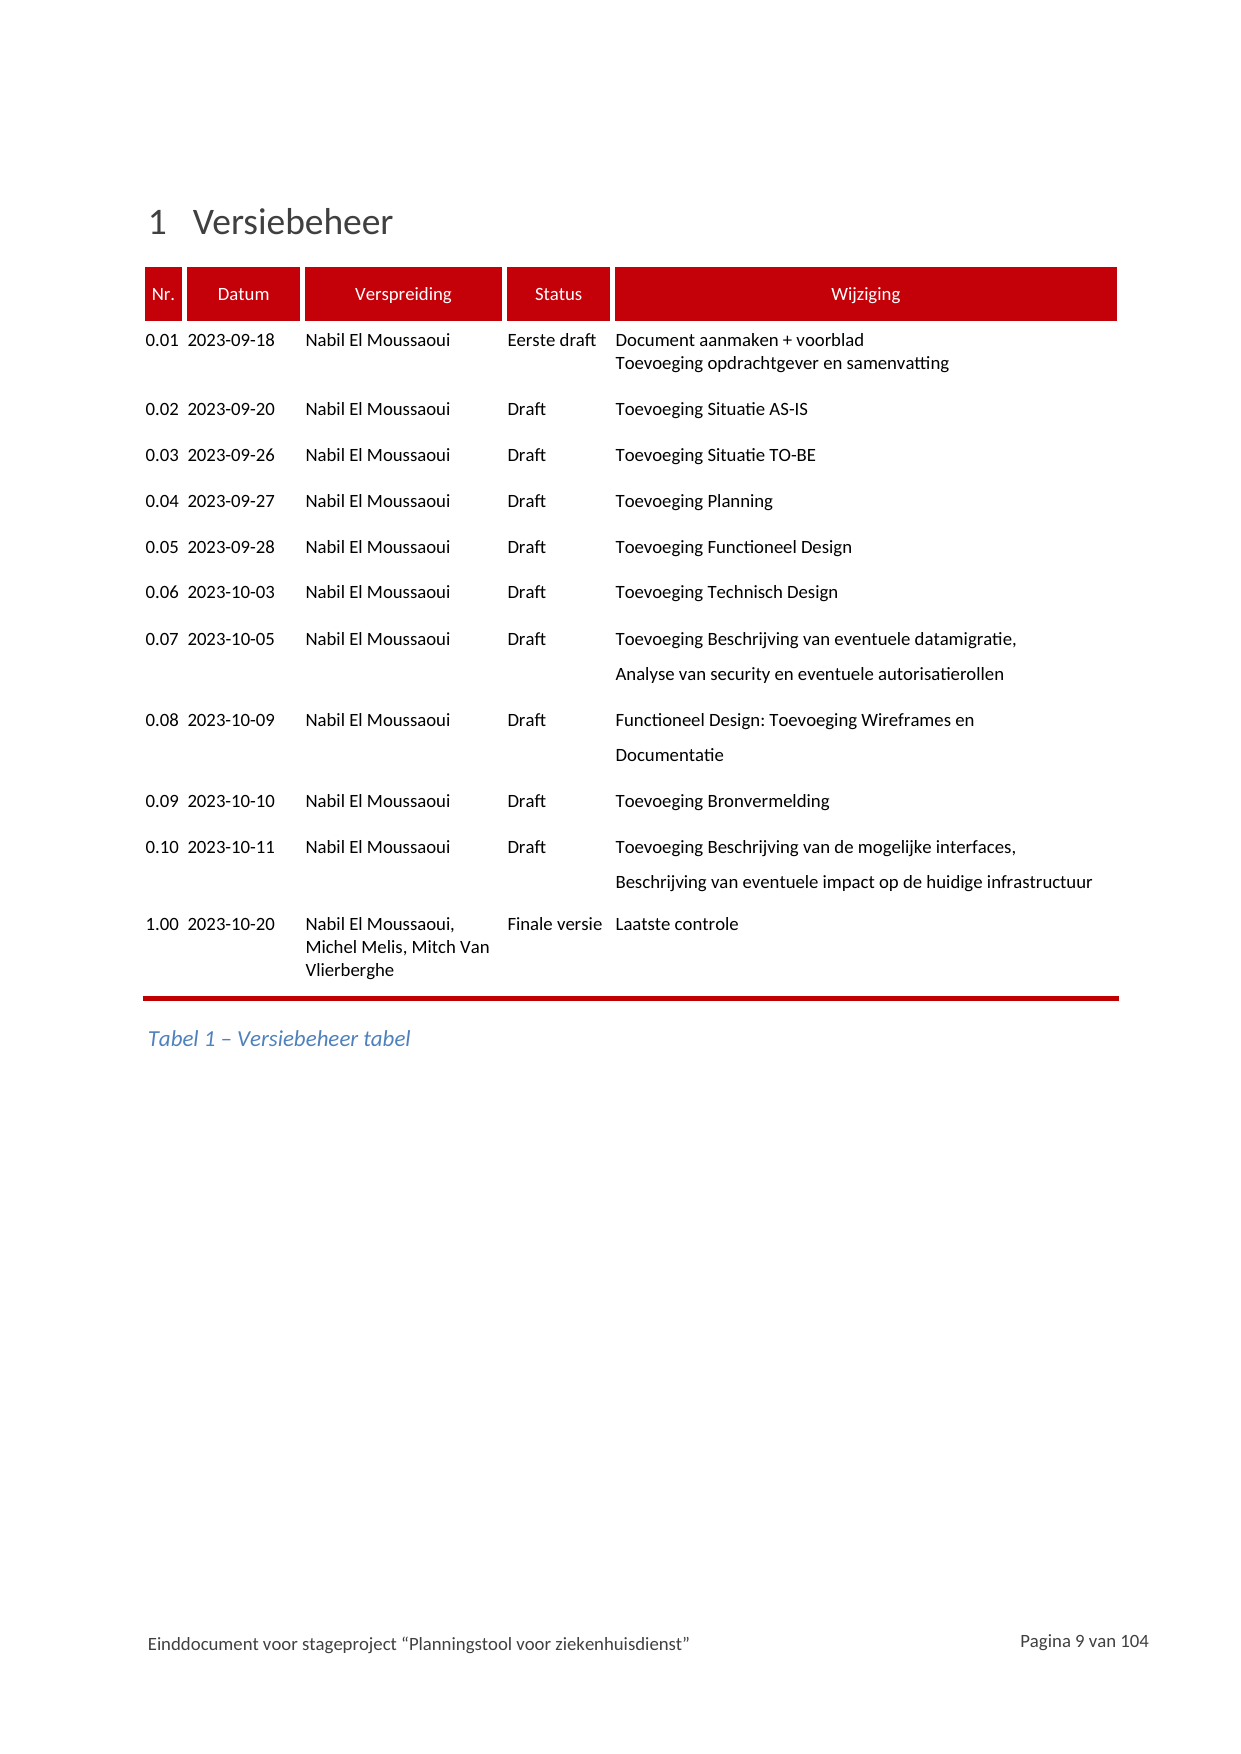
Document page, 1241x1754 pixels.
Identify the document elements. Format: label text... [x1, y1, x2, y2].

table_cell Toevoeging Technisch Design [613, 573, 1119, 619]
table_header Nr. [145, 267, 182, 321]
table_cell Finale versie [504, 909, 612, 996]
table_cell 0.09 [143, 782, 184, 828]
table_cell 0.04 [143, 481, 184, 527]
table_cell 2023-10-03 [184, 578, 302, 619]
text Tabel 1 – Versiebeheer tabel [148, 1001, 1093, 1052]
table_header Status [507, 267, 610, 321]
table_cell Draft [504, 624, 612, 700]
table_cell Nabil El Moussaoui [303, 624, 504, 700]
table_cell Nabil El Moussaoui [303, 486, 504, 527]
table_cell Nabil El Moussaoui [303, 578, 504, 619]
table_cell Draft [504, 440, 612, 481]
table_cell Laatste controle [613, 909, 1119, 996]
table_cell 0.01 [143, 325, 184, 389]
table_cell 0.02 [143, 389, 184, 435]
subtitle Versiebeheer [148, 198, 1093, 243]
table_cell 0.03 [143, 435, 184, 481]
table_cell Functioneel Design: Toevoeging Wireframes en Documentatie [613, 700, 1119, 782]
table_cell 2023-10-05 [184, 624, 302, 700]
table_header Wijziging [615, 267, 1117, 321]
table_cell 2023-09-20 [184, 394, 302, 435]
table_cell Draft [504, 394, 612, 435]
table_cell Nabil El Moussaoui [303, 705, 504, 782]
table_header Datum [187, 267, 300, 321]
table_cell 0.05 [143, 527, 184, 573]
table_cell Nabil El Moussaoui [303, 394, 504, 435]
table_cell Draft [504, 705, 612, 782]
table_cell Toevoeging Beschrijving van eventuele datamigratie, Analyse van security en eventuele autorisatierollen [613, 619, 1119, 700]
table_cell Draft [504, 578, 612, 619]
table_cell Draft [504, 532, 612, 573]
table_cell 2023-10-20 [184, 909, 302, 996]
table_cell 2023-09-18 [184, 325, 302, 389]
table_cell Toevoeging Planning [613, 481, 1119, 527]
table_cell Nabil El Moussaoui [303, 832, 504, 909]
table_header Verspreiding [305, 267, 502, 321]
table_cell 0.06 [143, 573, 184, 619]
table_cell 0.08 [143, 700, 184, 782]
table_cell 2023-10-09 [184, 705, 302, 782]
table_cell Draft [504, 787, 612, 828]
table_cell 2023-10-10 [184, 787, 302, 828]
table_cell 1.00 [143, 909, 184, 996]
table_cell Nabil El Moussaoui [303, 532, 504, 573]
table_cell Toevoeging Situatie TO-BE [613, 435, 1119, 481]
table_cell Toevoeging Bronvermelding [613, 782, 1119, 828]
table_cell Draft [504, 832, 612, 909]
table_cell Toevoeging Situatie AS-IS [613, 389, 1119, 435]
table_cell Nabil El Moussaoui [303, 325, 504, 389]
table_cell Document aanmaken + voorblad Toevoeging opdrachtgever en samenvatting [613, 325, 1119, 389]
table_cell Toevoeging Beschrijving van de mogelijke interfaces, Beschrijving van eventuele impact op de huidige infrastructuur [613, 828, 1119, 909]
table_cell Toevoeging Functioneel Design [613, 527, 1119, 573]
table_cell 0.07 [143, 619, 184, 700]
table_cell 0.10 [143, 828, 184, 909]
table_cell 2023-10-11 [184, 832, 302, 909]
table_cell 2023-09-26 [184, 440, 302, 481]
table_cell Draft [504, 486, 612, 527]
table_cell Nabil El Moussaoui [303, 440, 504, 481]
table_cell 2023-09-27 [184, 486, 302, 527]
table_cell Eerste draft [504, 325, 612, 389]
table_cell Nabil El Moussaoui, Michel Melis, Mitch Van Vlierberghe [303, 909, 504, 996]
table_cell Nabil El Moussaoui [303, 787, 504, 828]
table_cell 2023-09-28 [184, 532, 302, 573]
